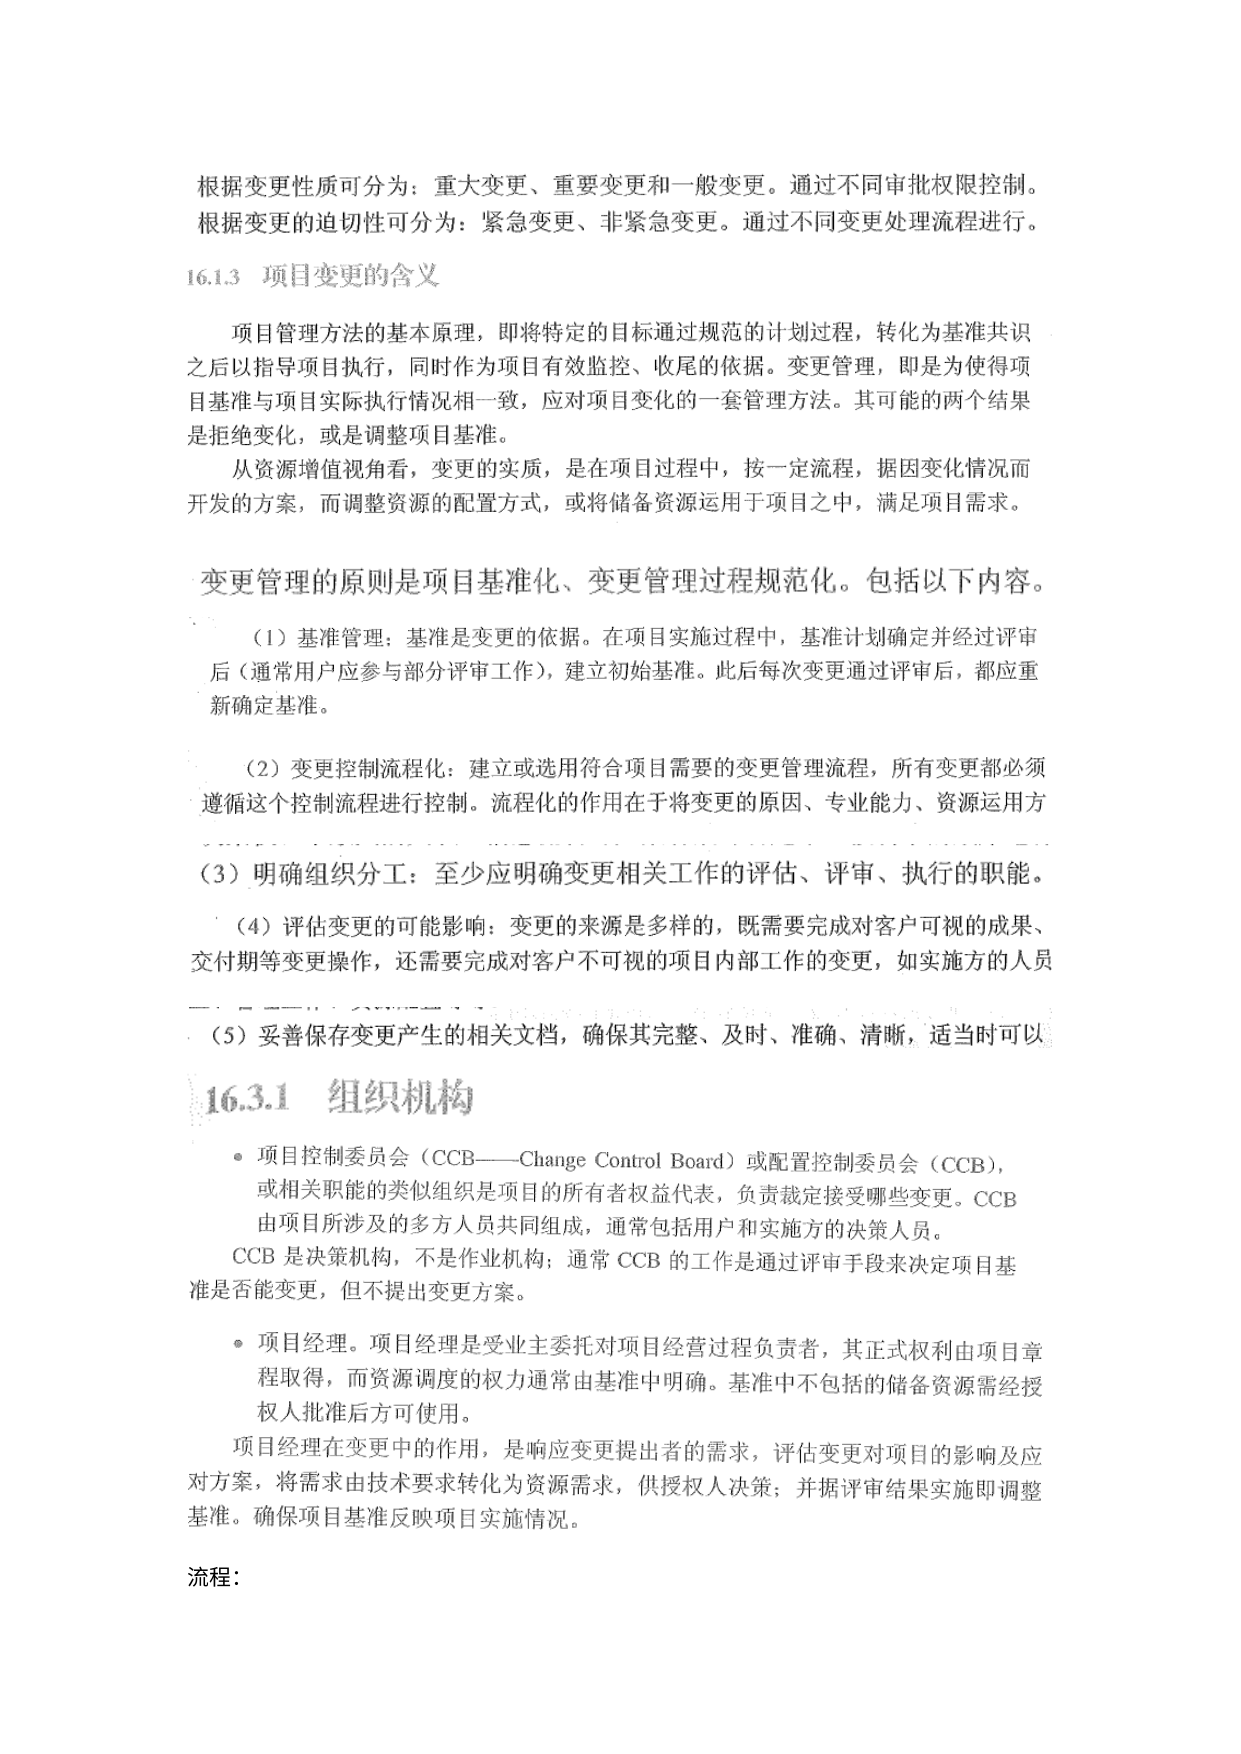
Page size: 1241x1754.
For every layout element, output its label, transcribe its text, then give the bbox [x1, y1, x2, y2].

picture [187, 552, 1052, 603]
picture [187, 1137, 1052, 1310]
picture [187, 1072, 501, 1126]
picture [187, 909, 1053, 979]
picture [187, 1332, 1052, 1540]
picture [187, 617, 1053, 720]
text 流程： [187, 1559, 1053, 1592]
picture [187, 844, 1052, 898]
picture [187, 259, 1053, 524]
picture [187, 1007, 1052, 1048]
picture [187, 162, 1053, 241]
picture [187, 747, 1053, 824]
